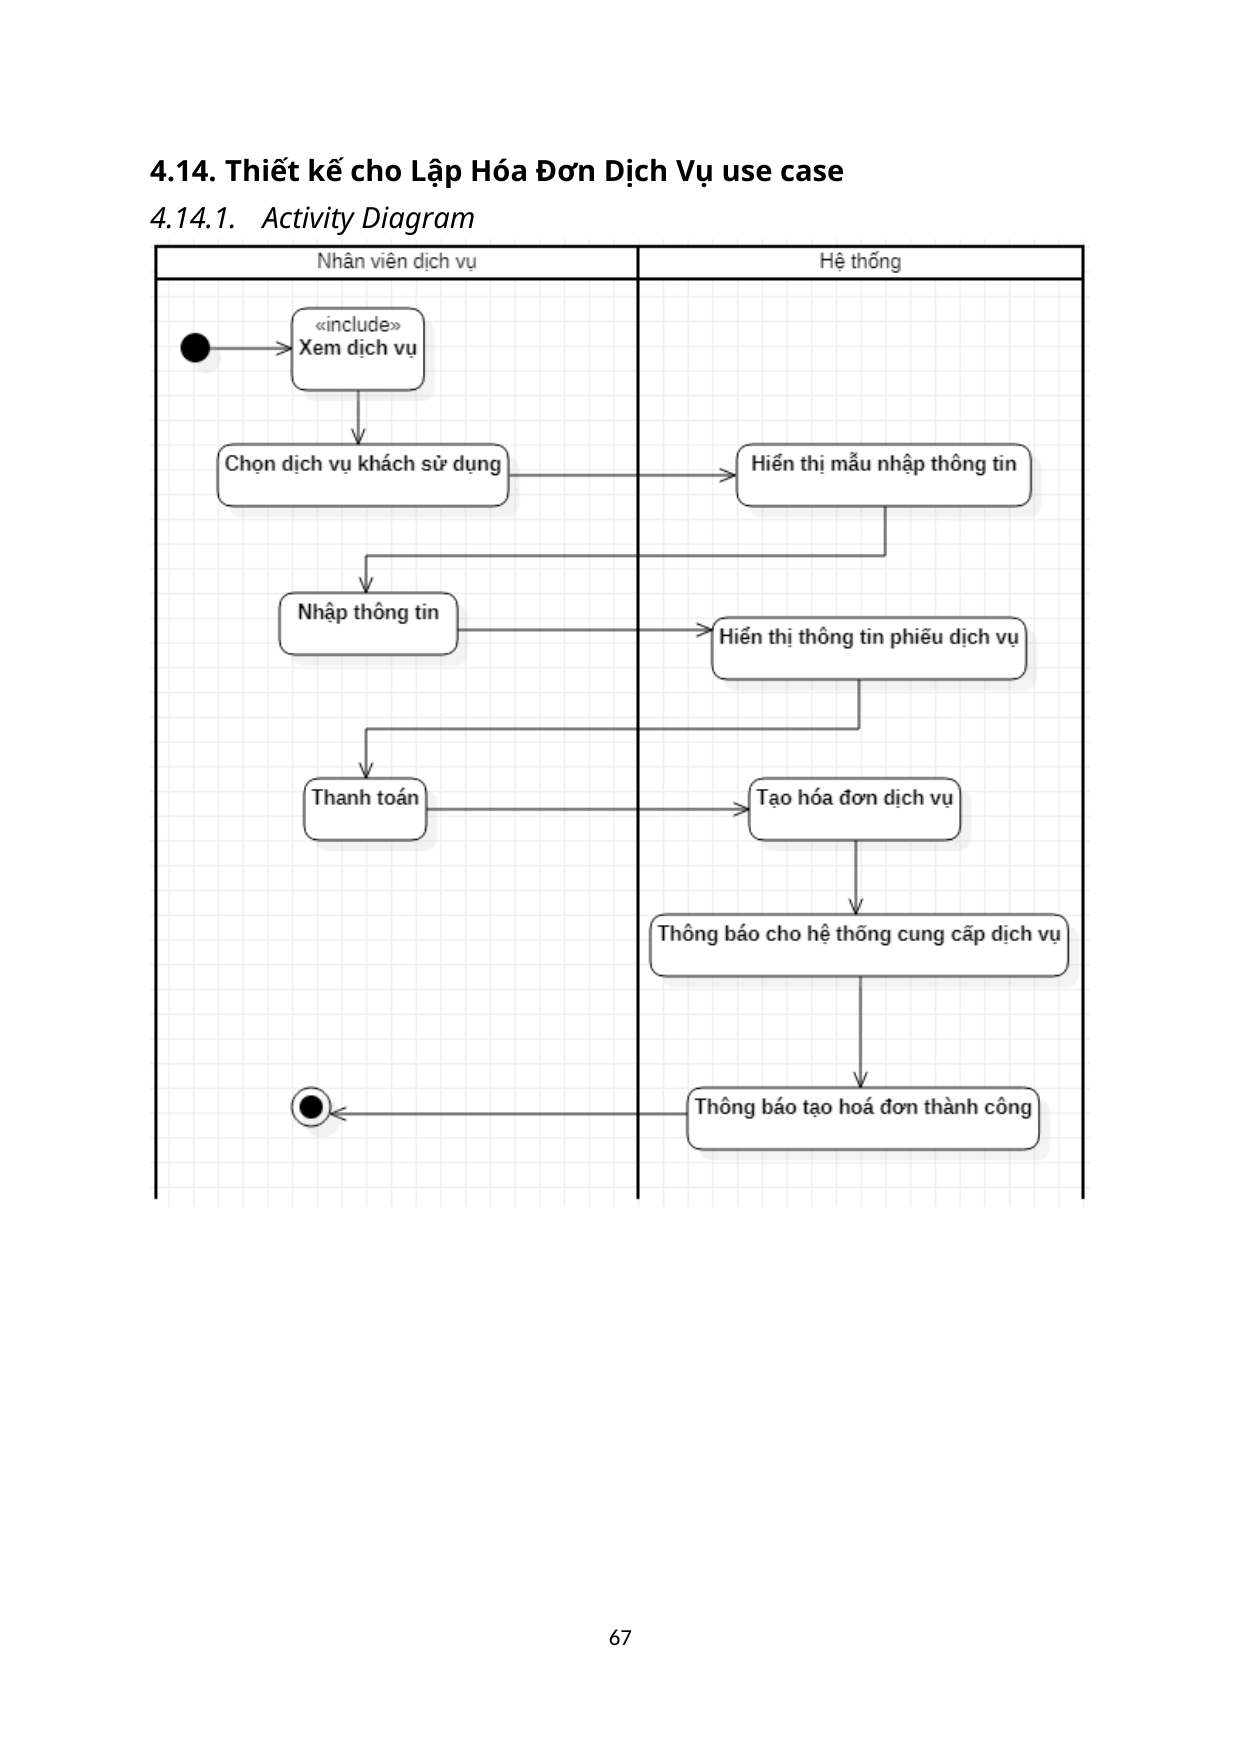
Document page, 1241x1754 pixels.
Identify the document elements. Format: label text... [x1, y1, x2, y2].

text Activity Diagram [150, 197, 1090, 237]
picture [150, 239, 1091, 1207]
text Thiết kế cho Lập Hóa Đơn Dịch Vụ use case [150, 150, 1090, 190]
